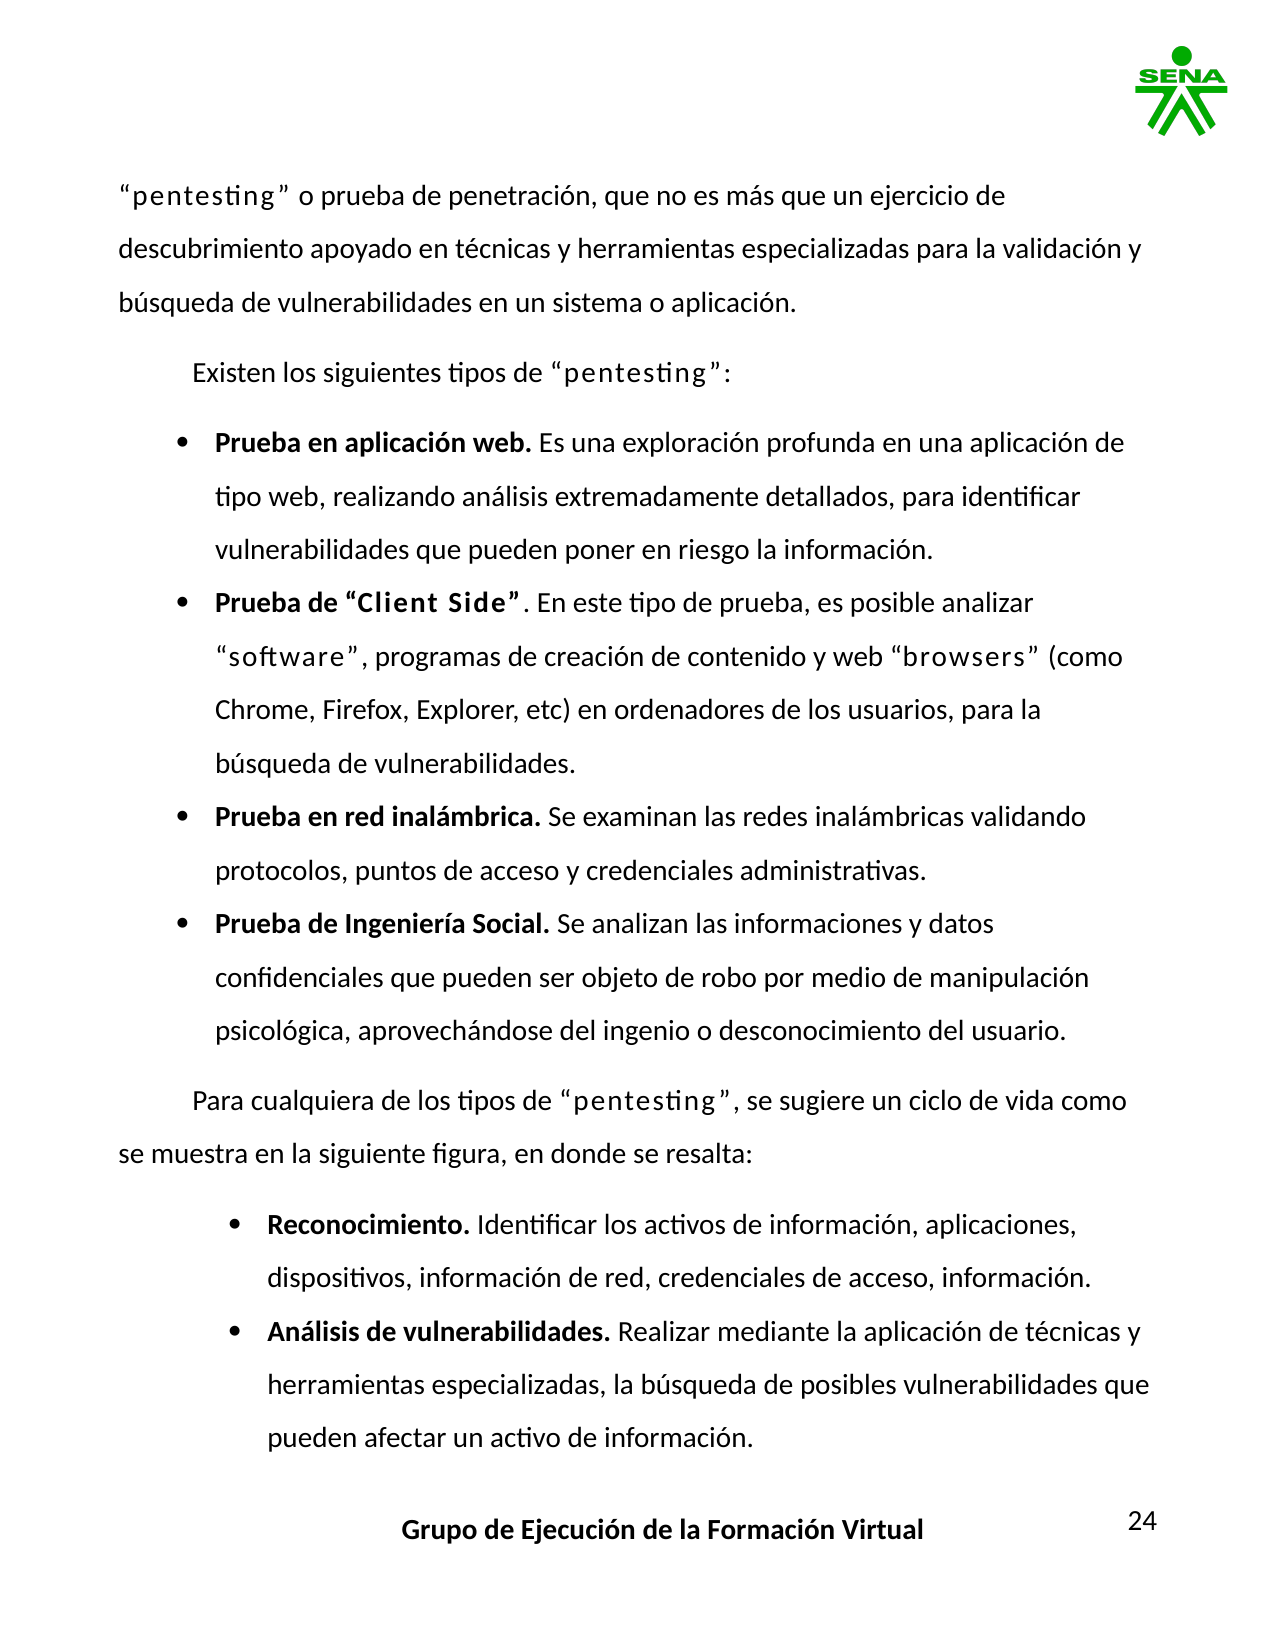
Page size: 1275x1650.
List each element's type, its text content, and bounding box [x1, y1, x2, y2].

list Análisis de vulnerabilidades. Realizar mediante la aplicación de técnicas y herramientas especializadas, la búsqueda de posibles vulnerabilidades que pueden afectar un activo de información. [229, 1313, 1157, 1455]
text Para cualquiera de los tipos de “pentesting”, se sugiere un ciclo de vida como se muestra en la siguiente figura, en donde se resalta: [118, 1082, 1157, 1171]
list Prueba de “Client Side”. En este tipo de prueba, es posible analizar “software”, programas de creación de contenido y web “browsers” (como Chrome, Firefox, Explorer, etc) en ordenadores de los usuarios, para la búsqueda de vulnerabilidades. [177, 584, 1157, 781]
list Prueba de Ingeniería Social. Se analizan las informaciones y datos confidenciales que pueden ser objeto de robo por medio de manipulación psicológica, aprovechándose del ingenio o desconocimiento del usuario. [177, 905, 1157, 1048]
list Reconocimiento. Identificar los activos de información, aplicaciones, dispositivos, información de red, credenciales de acceso, información. [229, 1206, 1157, 1295]
list Prueba en aplicación web. Es una exploración profunda en una aplicación de tipo web, realizando análisis extremadamente detallados, para identificar vulnerabilidades que pueden poner en riesgo la información. [177, 424, 1157, 567]
list Prueba en red inalámbrica. Se examinan las redes inalámbricas validando protocolos, puntos de acceso y credenciales administrativas. [177, 798, 1157, 887]
text Existen los siguientes tipos de “pentesting”: [118, 354, 1157, 390]
picture [1135, 46, 1228, 136]
